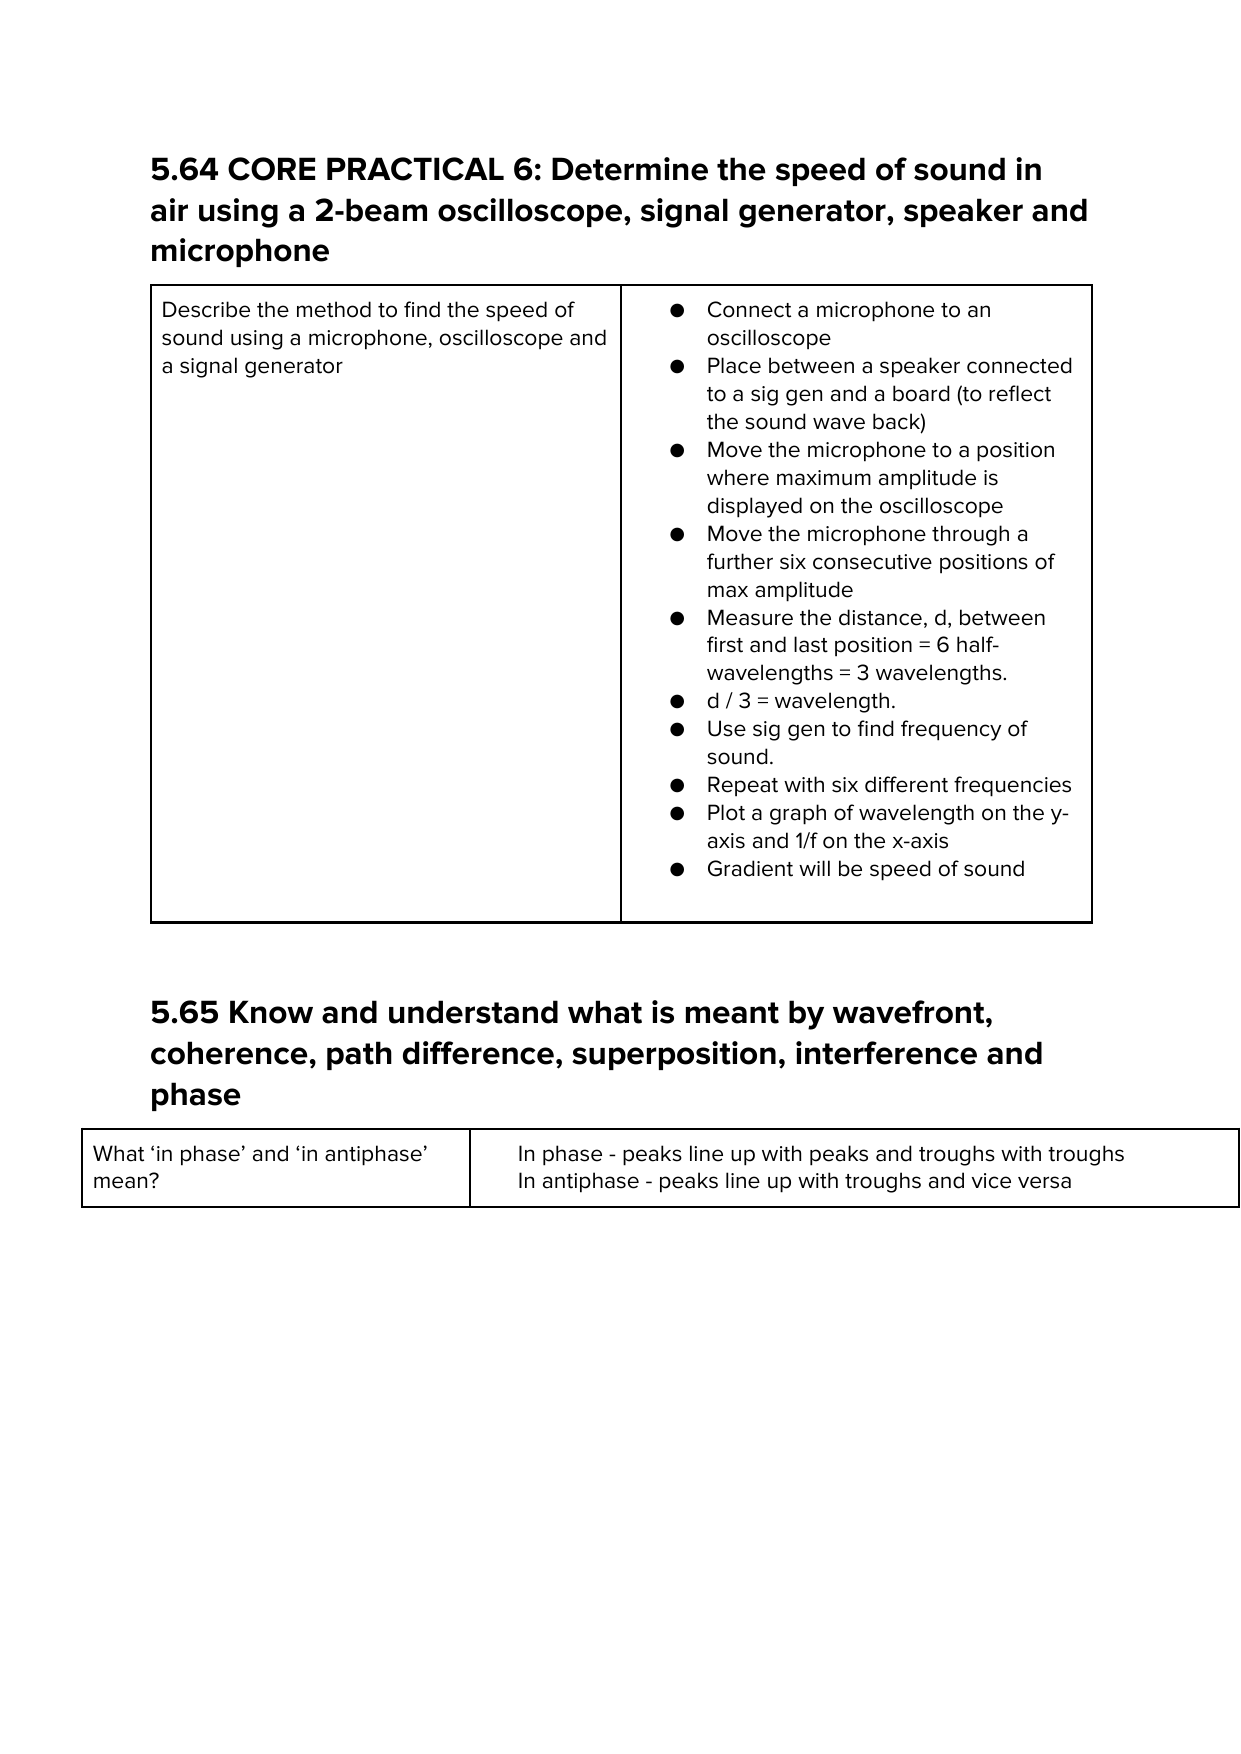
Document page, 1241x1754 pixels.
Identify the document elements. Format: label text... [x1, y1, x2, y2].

table_header In phase - peaks line up with peaks and troughs with troughs In antiphase - peaks line up with troughs and vice versa [471, 1130, 1238, 1206]
table_header Connect a microphone to an oscilloscope Place between a speaker connected to a sig gen and a board (to reflect the sound wave back) Move the microphone to a position where maximum amplitude is displayed on the oscilloscope Move the microphone through a further six consecutive positions of max amplitude Measure the distance, d, between first and last position = 6 half-wavelengths = 3 wavelengths. d / 3 = wavelength. Use sig gen to find frequency of sound. Repeat with six different frequencies Plot a graph of wavelength on the y-axis and 1/f on the x-axis Gradient will be speed of sound [622, 286, 1091, 921]
subtitle 5.64 CORE PRACTICAL 6: Determine the speed of sound in air using a 2-beam oscilloscope, signal generator, speaker and microphone [150, 150, 1090, 272]
subtitle 5.65 Know and understand what is meant by wavefront, coherence, path difference, superposition, interference and phase [150, 993, 1090, 1115]
table_header Describe the method to find the speed of sound using a microphone, oscilloscope and a signal generator [152, 286, 620, 921]
table_header What ‘in phase’ and ‘in antiphase’ mean? [83, 1130, 469, 1206]
